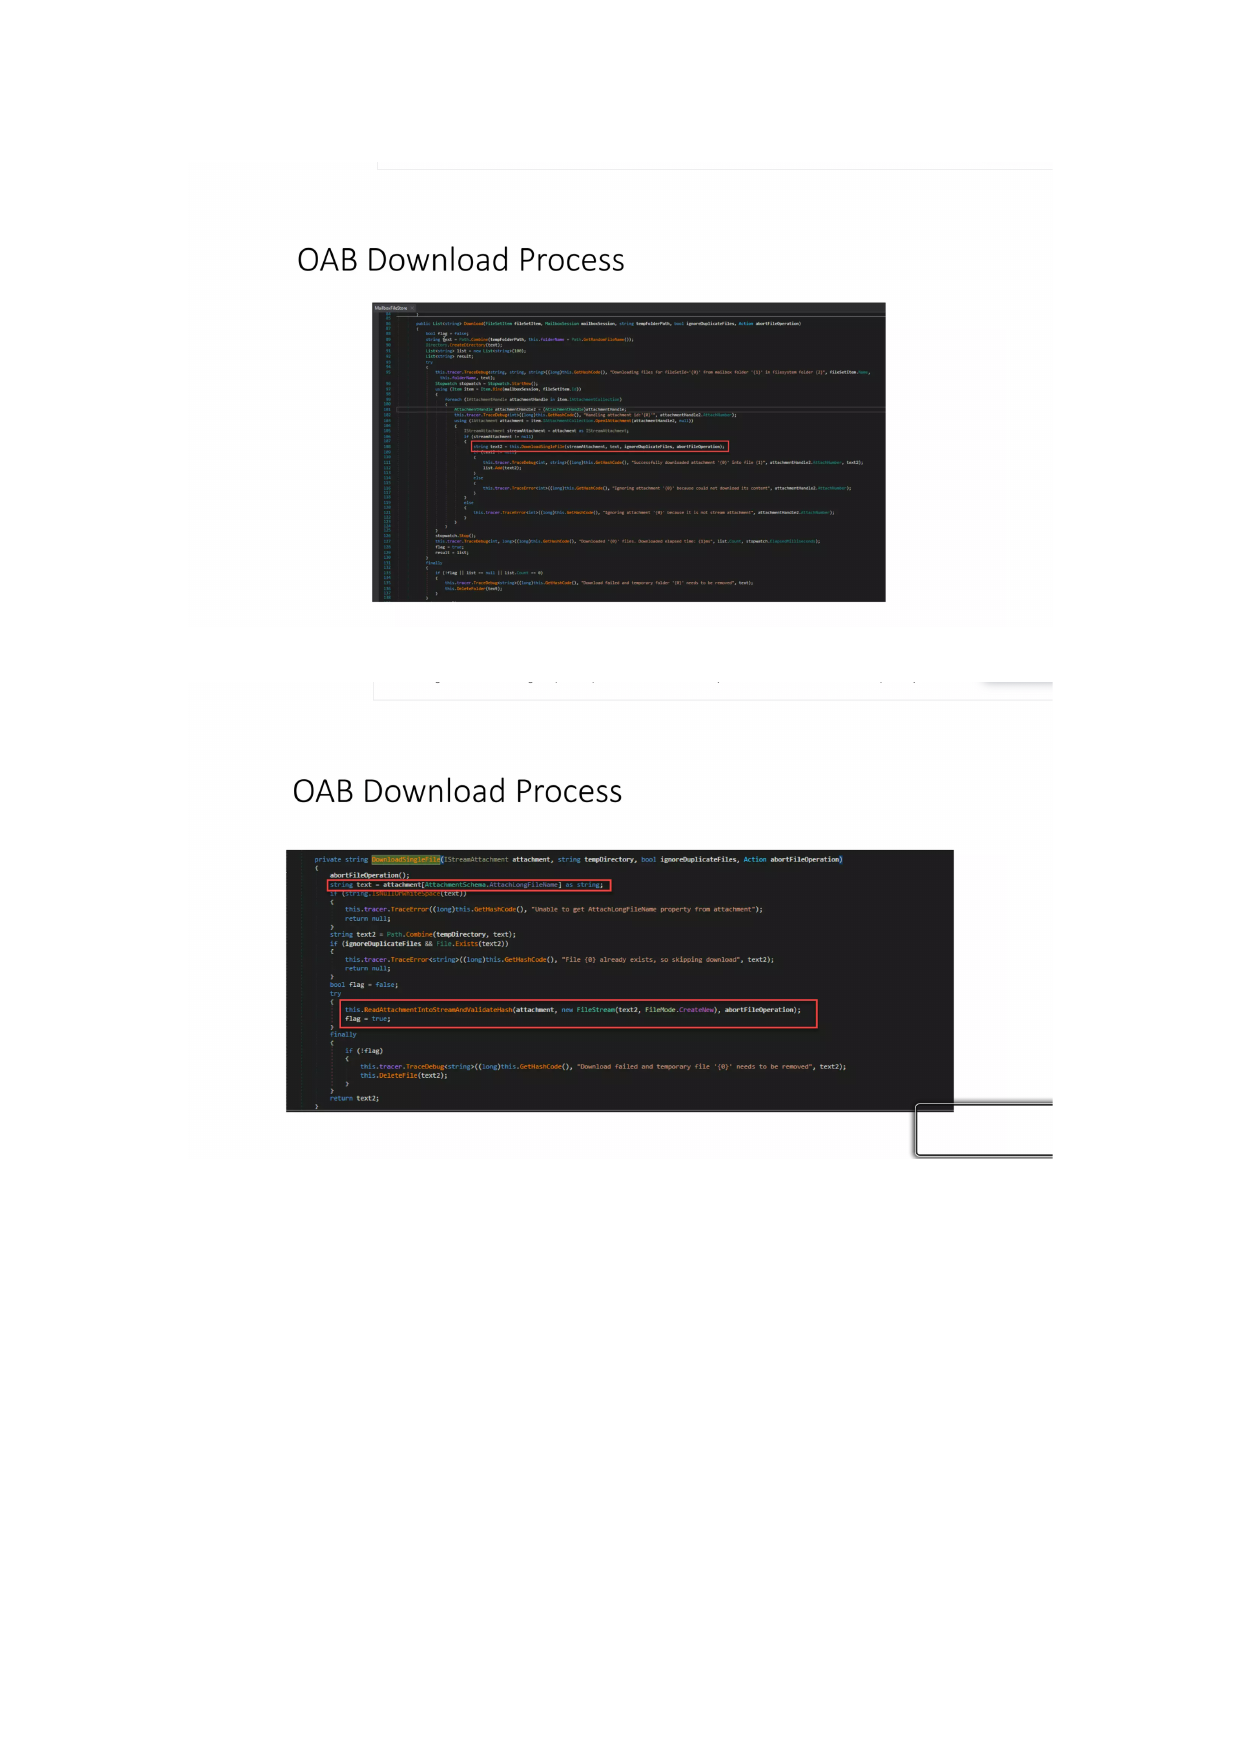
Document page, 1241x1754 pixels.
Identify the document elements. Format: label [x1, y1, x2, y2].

picture [187, 682, 1053, 1159]
picture [187, 162, 1053, 627]
